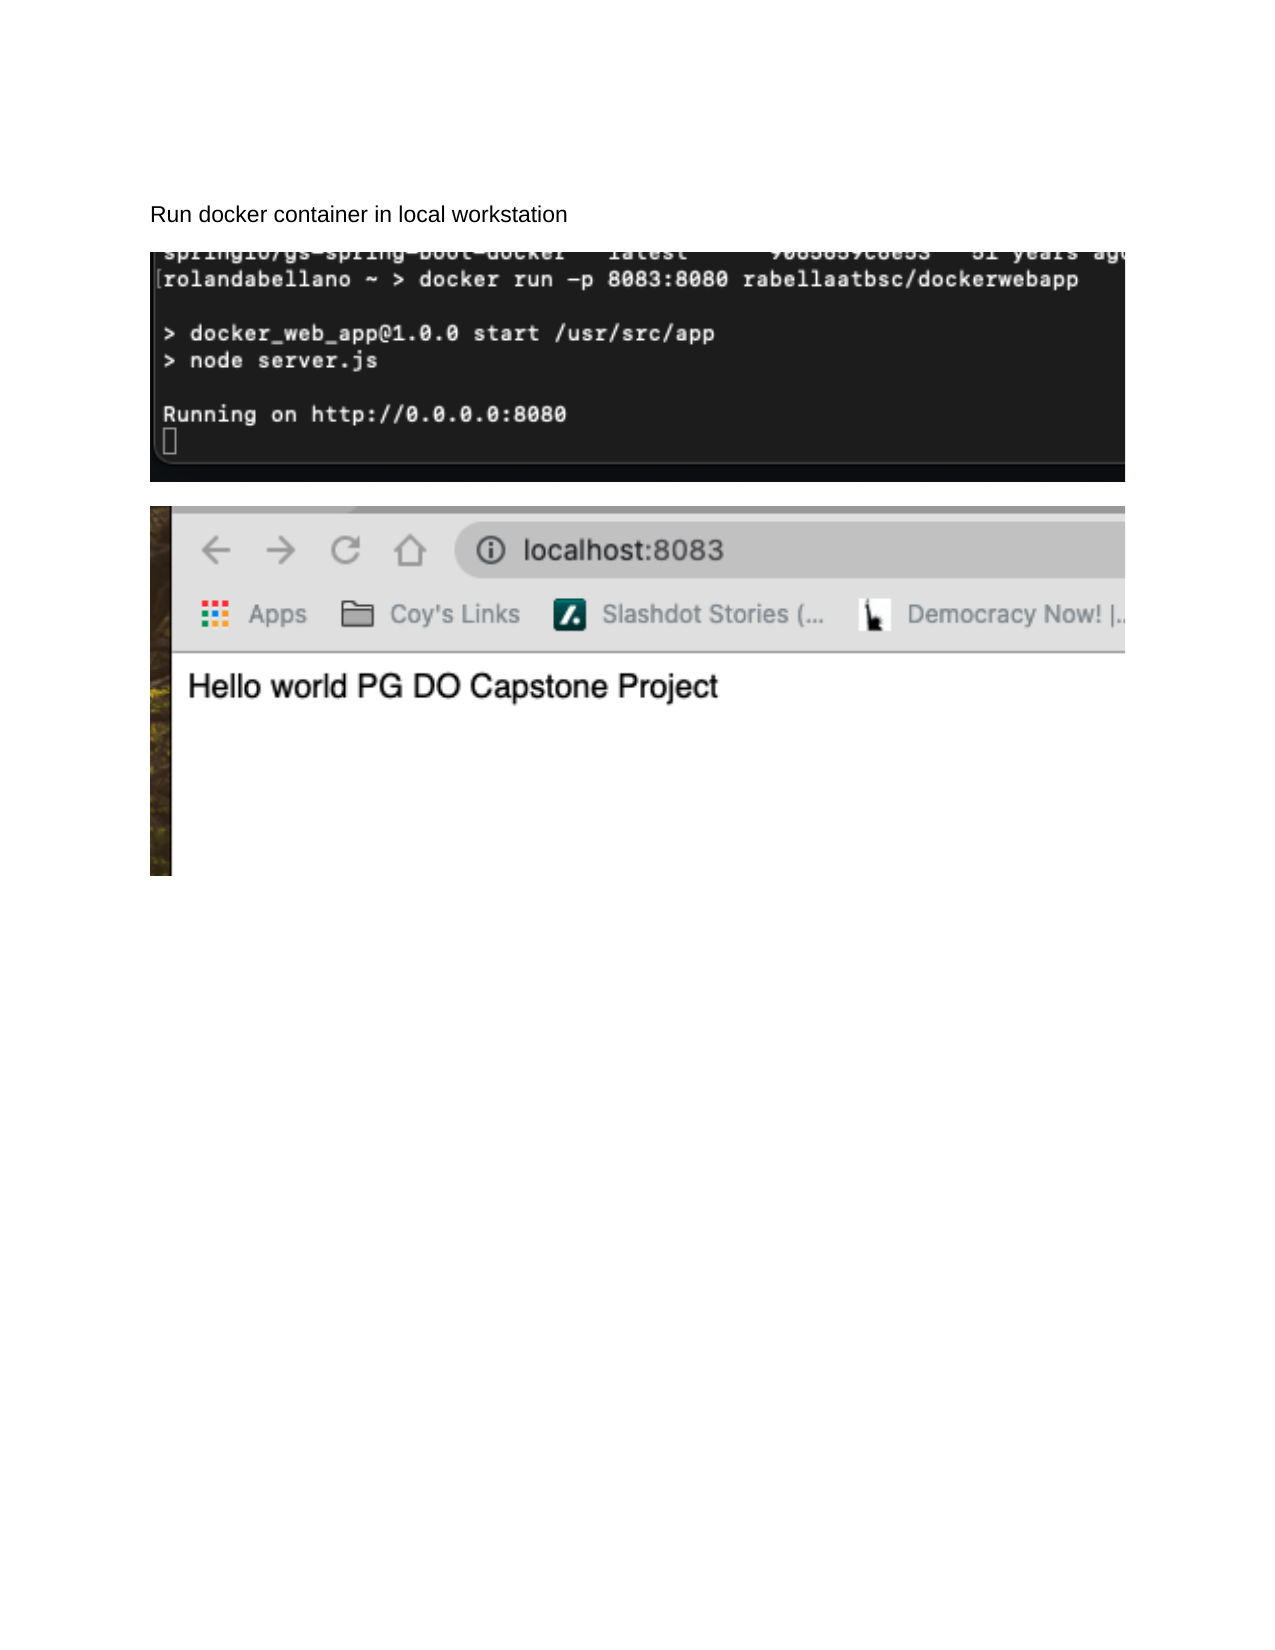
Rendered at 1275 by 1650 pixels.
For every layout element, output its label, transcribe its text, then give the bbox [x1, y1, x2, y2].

text Run docker container in local workstation [150, 201, 1125, 228]
picture [150, 506, 1125, 876]
picture [150, 252, 1125, 482]
